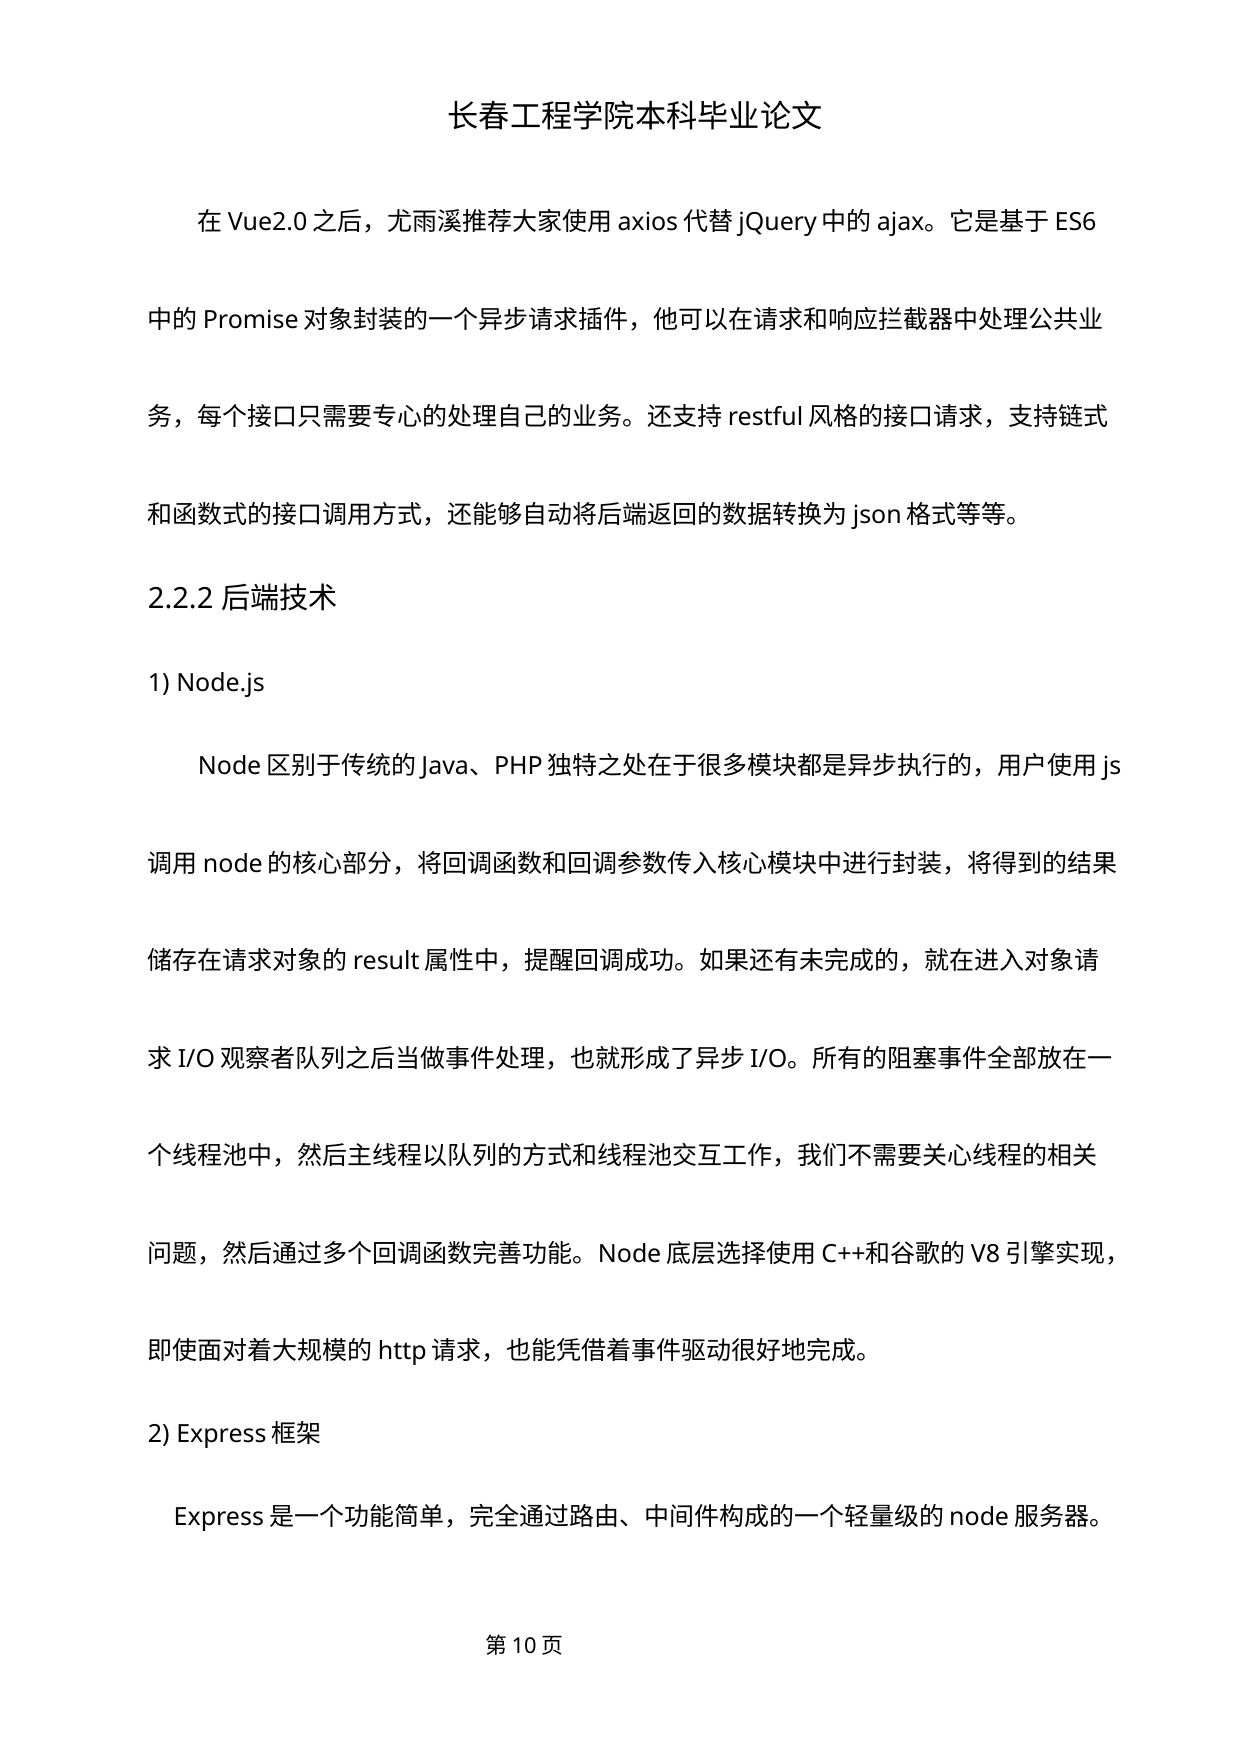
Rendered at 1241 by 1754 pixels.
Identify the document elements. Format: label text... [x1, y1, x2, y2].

text 在Vue2.0之后，尤雨溪推荐大家使用axios代替jQuery中的ajax。它是基于ES6中的Promise对象封装的一个异步请求插件，他可以在请求和响应拦截器中处理公共业务，每个接口只需要专心的处理自己的业务。还支持restful风格的接口请求，支持链式和函数式的接口调用方式，还能够自动将后端返回的数据转换为json格式等等。 [148, 187, 1122, 545]
text Node区别于传统的Java、PHP独特之处在于很多模块都是异步执行的，用户使用js调用node的核心部分，将回调函数和回调参数传入核心模块中进行封装，将得到的结果储存在请求对象的result属性中，提醒回调成功。如果还有未完成的，就在进入对象请求I/O观察者队列之后当做事件处理，也就形成了异步I/O。所有的阻塞事件全部放在一个线程池中，然后主线程以队列的方式和线程池交互工作，我们不需要关心线程的相关问题，然后通过多个回调函数完善功能。Node底层选择使用C++和谷歌的V8引擎实现，即使面对着大规模的http请求，也能凭借着事件驱动很好地完成。 [148, 731, 1122, 1381]
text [148, 1482, 1122, 1547]
text 2.2.2 后端技术 [148, 563, 1122, 628]
list Node.js [148, 649, 1122, 714]
list Express框架 [148, 1399, 1122, 1464]
